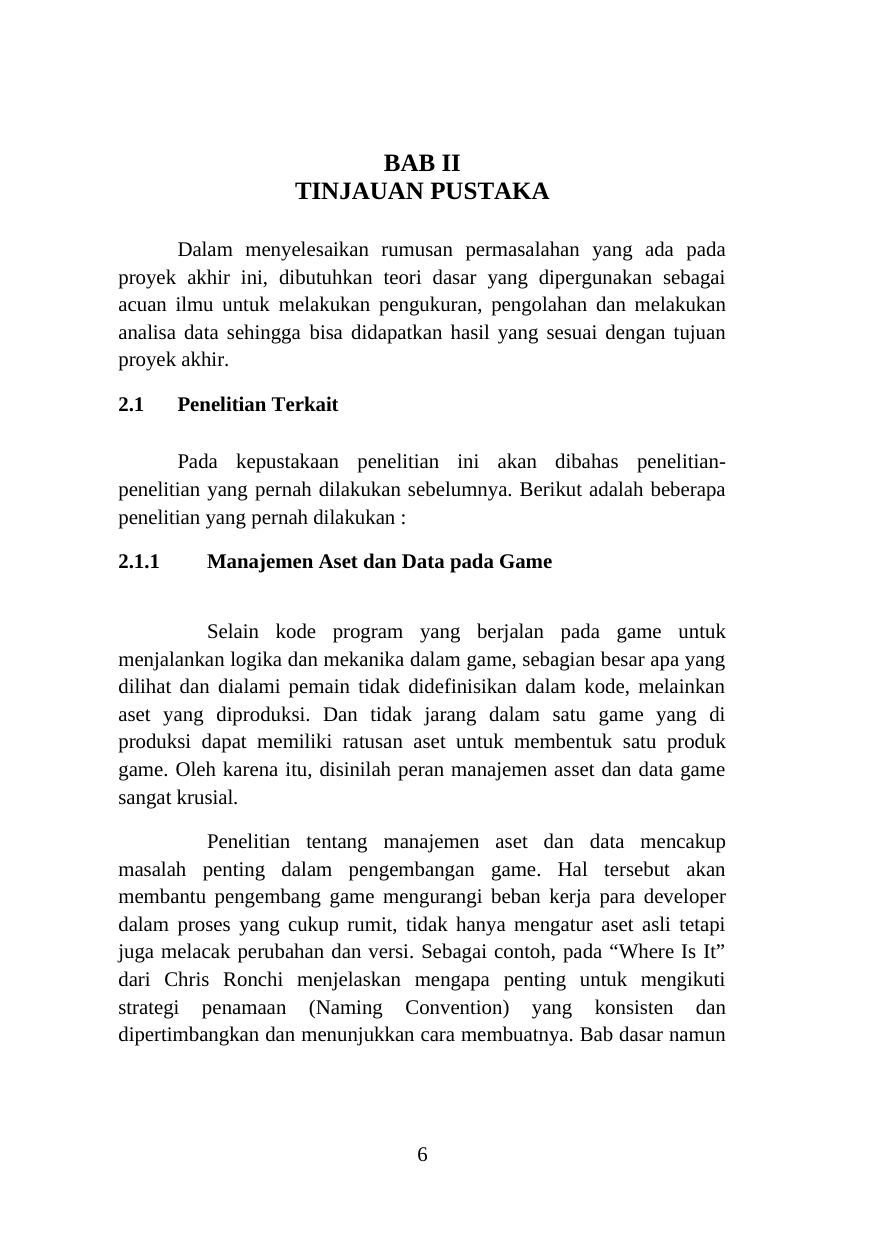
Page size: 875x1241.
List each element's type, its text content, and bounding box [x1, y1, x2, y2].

text Pada kepustakaan penelitian ini akan dibahas penelitian-penelitian yang pernah dilakukan sebelumnya. Berikut adalah beberapa penelitian yang pernah dilakukan : [118, 449, 726, 529]
text Selain kode program yang berjalan pada game untuk menjalankan logika dan mekanika dalam game, sebagian besar apa yang dilihat dan dialami pemain tidak didefinisikan dalam kode, melainkan aset yang diproduksi. Dan tidak jarang dalam satu game yang di produksi dapat memiliki ratusan aset untuk membentuk satu produk game. Oleh karena itu, disinilah peran manajemen asset dan data game sangat krusial. [118, 619, 726, 809]
subtitle Penelitian Terkait [118, 392, 726, 416]
subtitle BAB II TINJAUAN PUSTAKA [118, 148, 726, 205]
subtitle Manajemen Aset dan Data pada Game [118, 549, 726, 573]
text Dalam menyelesaikan rumusan permasalahan yang ada pada proyek akhir ini, dibutuhkan teori dasar yang dipergunakan sebagai acuan ilmu untuk melakukan pengukuran, pengolahan dan melakukan analisa data sehingga bisa didapatkan hasil yang sesuai dengan tujuan proyek akhir. [118, 237, 726, 371]
